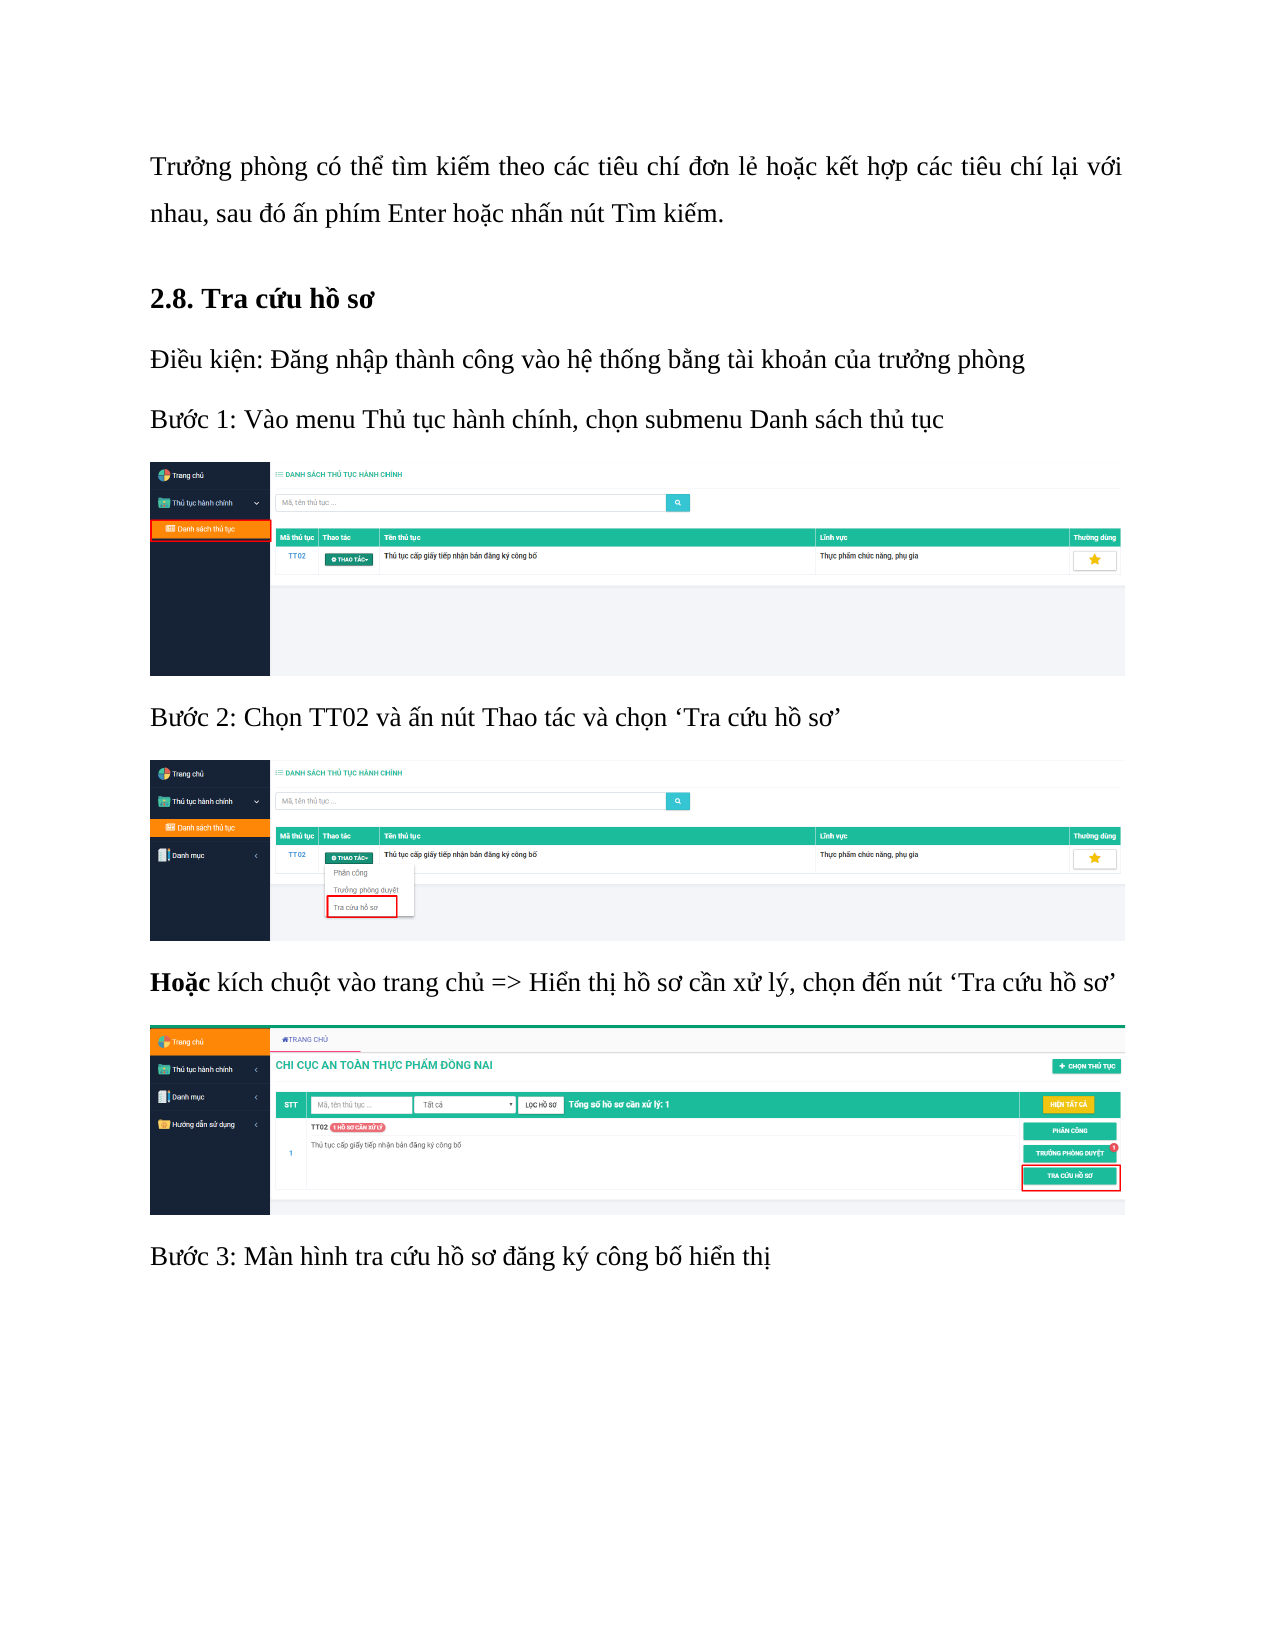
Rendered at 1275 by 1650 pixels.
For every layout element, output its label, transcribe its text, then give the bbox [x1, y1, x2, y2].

text Điều kiện: Đăng nhập thành công vào hệ thống bằng tài khoản của trưởng phòng [150, 344, 1125, 375]
picture [150, 1025, 1125, 1215]
picture [150, 760, 1125, 941]
text Bước 1: Vào menu Thủ tục hành chính, chọn submenu Danh sách thủ tục [150, 403, 1125, 434]
picture [150, 462, 1125, 676]
subtitle 2.8. Tra cứu hồ sơ [150, 281, 1125, 314]
text Hoặc kích chuột vào trang chủ => Hiển thị hồ sơ cần xử lý, chọn đến nút ‘Tra cứu hồ sơ’ [150, 966, 1125, 997]
text Trưởng phòng có thể tìm kiếm theo các tiêu chí đơn lẻ hoặc kết hợp các tiêu chí lại với nhau, sau đó ấn phím Enter hoặc nhấn nút Tìm kiếm. [150, 150, 1125, 228]
text Bước 2: Chọn TT02 và ấn nút Thao tác và chọn ‘Tra cứu hồ sơ’ [150, 701, 1125, 733]
text Bước 3: Màn hình tra cứu hồ sơ đăng ký công bố hiển thị [150, 1240, 1125, 1272]
